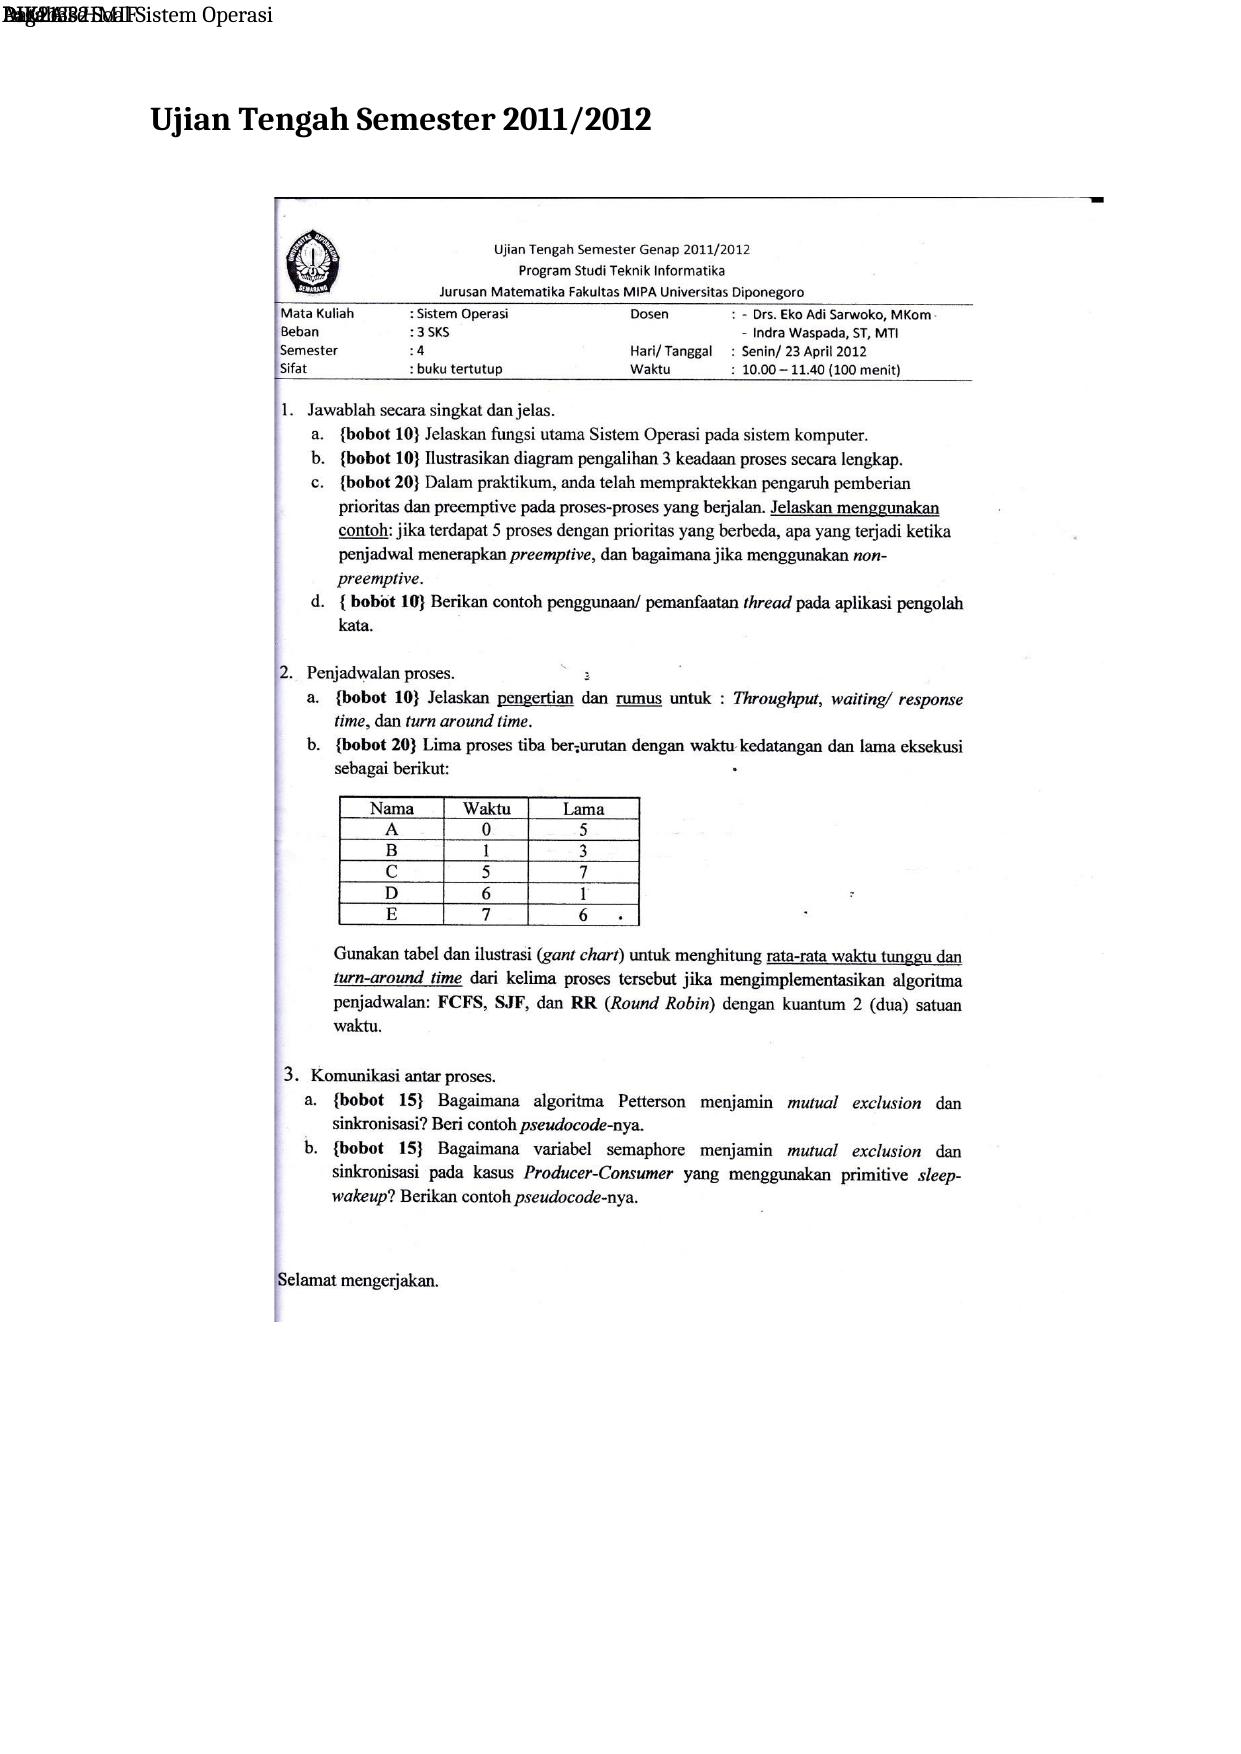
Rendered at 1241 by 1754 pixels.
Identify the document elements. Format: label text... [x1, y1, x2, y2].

text Ujian Tengah Semester 2011/2012 [150, 100, 1194, 138]
picture [274, 197, 1104, 1322]
